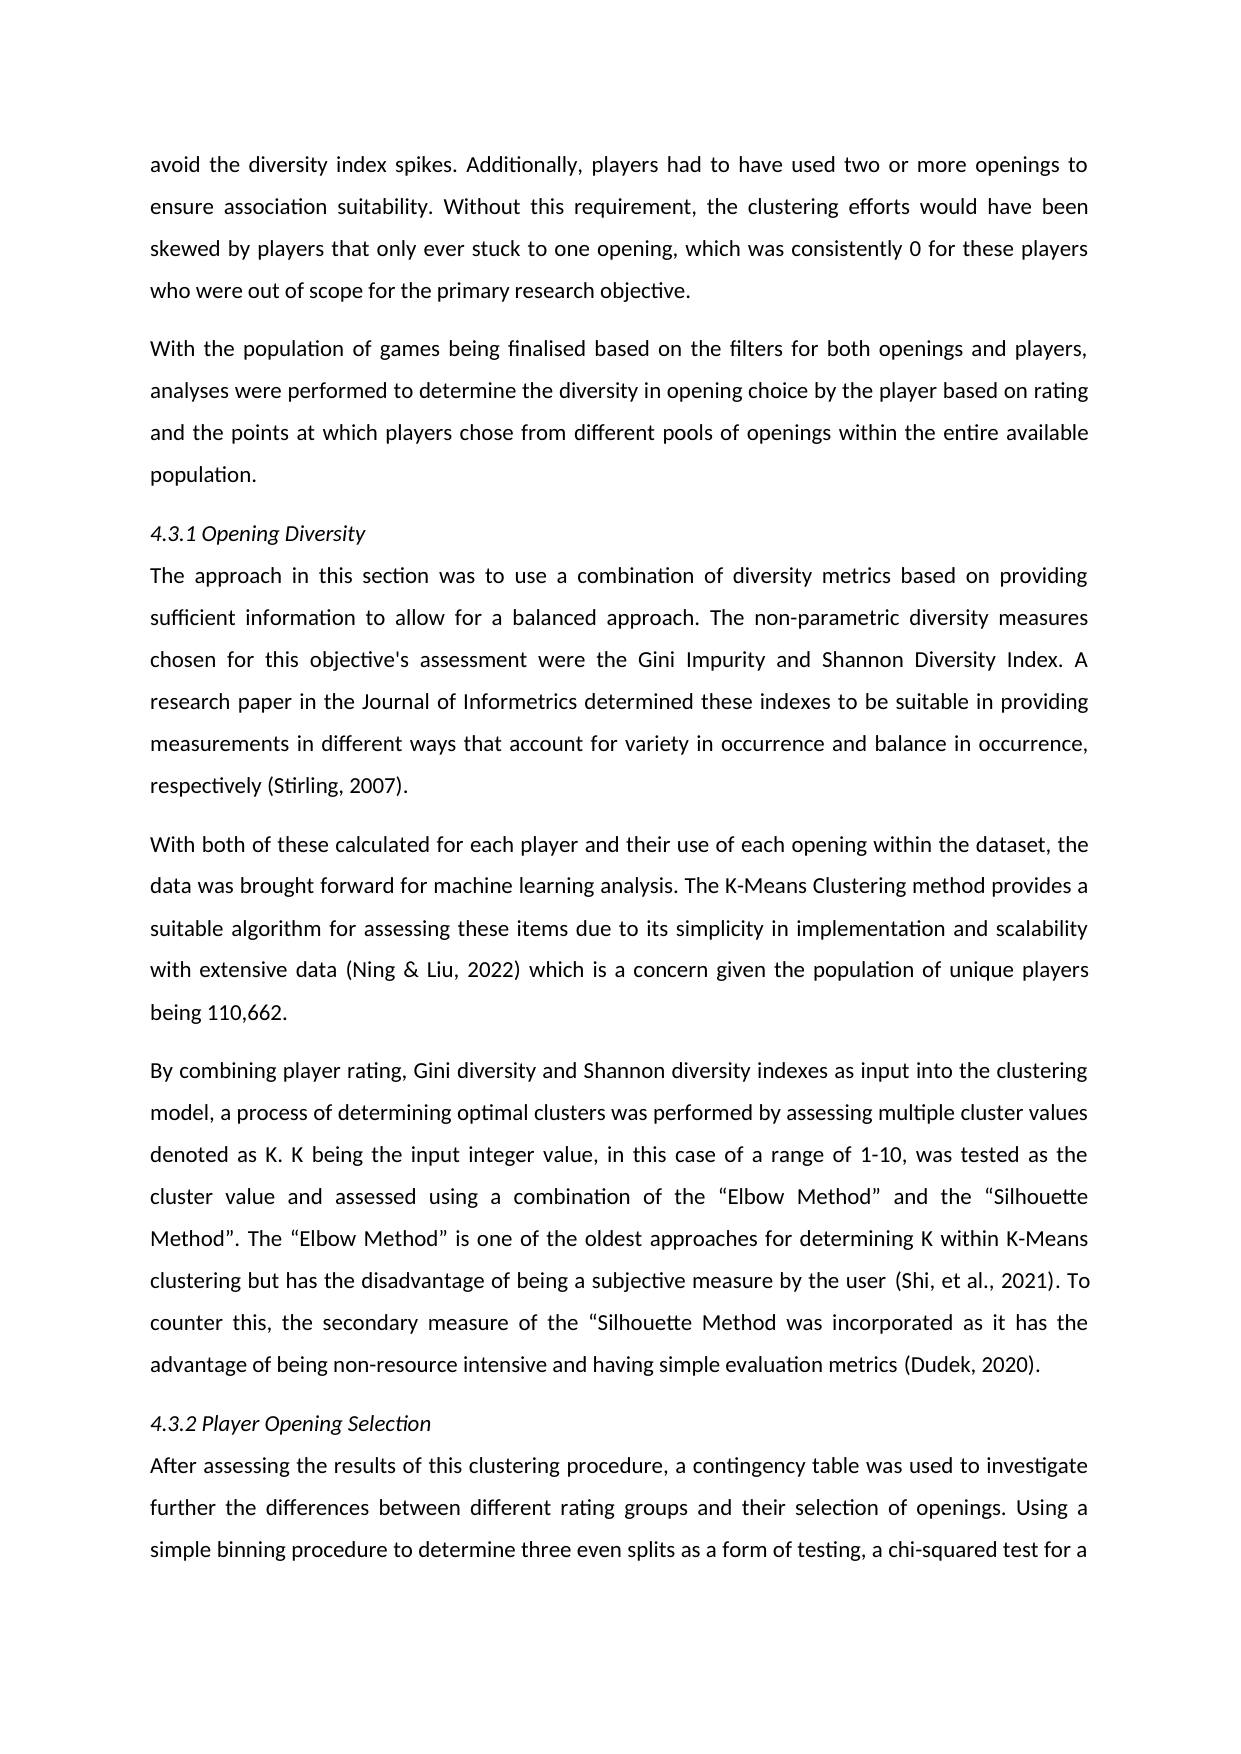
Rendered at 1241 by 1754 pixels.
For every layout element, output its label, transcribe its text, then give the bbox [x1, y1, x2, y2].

text By combining player rating, Gini diversity and Shannon diversity indexes as input into the clustering model, a process of determining optimal clusters was performed by assessing multiple cluster values denoted as K. K being the input integer value, in this case of a range of 1-10, was tested as the cluster value and assessed using a combination of the “Elbow Method” and the “Silhouette Method”. The “Elbow Method” is one of the oldest approaches for determining K within K-Means clustering but has the disadvantage of being a subjective measure by the user. To counter this, the secondary measure of the “Silhouette Method was incorporated as it has the advantage of being non-resource intensive and having simple evaluation metrics. [150, 1056, 1090, 1378]
text The approach in this section was to use a combination of diversity metrics based on providing sufficient information to allow for a balanced approach. The non-parametric diversity measures chosen for this objective's assessment were the Gini Impurity and Shannon Diversity Index. A research paper in the Journal of Informetrics determined these indexes to be suitable in providing measurements in different ways that account for variety in occurrence and balance in occurrence, respectively. [150, 561, 1090, 799]
subtitle 4.3.2 Player Opening Selection [150, 1409, 1090, 1437]
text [150, 1451, 1090, 1563]
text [150, 150, 1090, 304]
text With both of these calculated for each player and their use of each opening within the dataset, the data was brought forward for machine learning analysis. The K-Means Clustering method provides a suitable algorithm for assessing these items due to its simplicity in implementation and scalability with extensive data which is a concern given the population of unique players being 110,662. [150, 830, 1090, 1026]
text With the population of games being finalised based on the filters for both openings and players, analyses were performed to determine the diversity in opening choice by the player based on rating and the points at which players chose from different pools of openings within the entire available population. [150, 334, 1090, 488]
subtitle 4.3.1 Opening Diversity [150, 519, 1090, 547]
